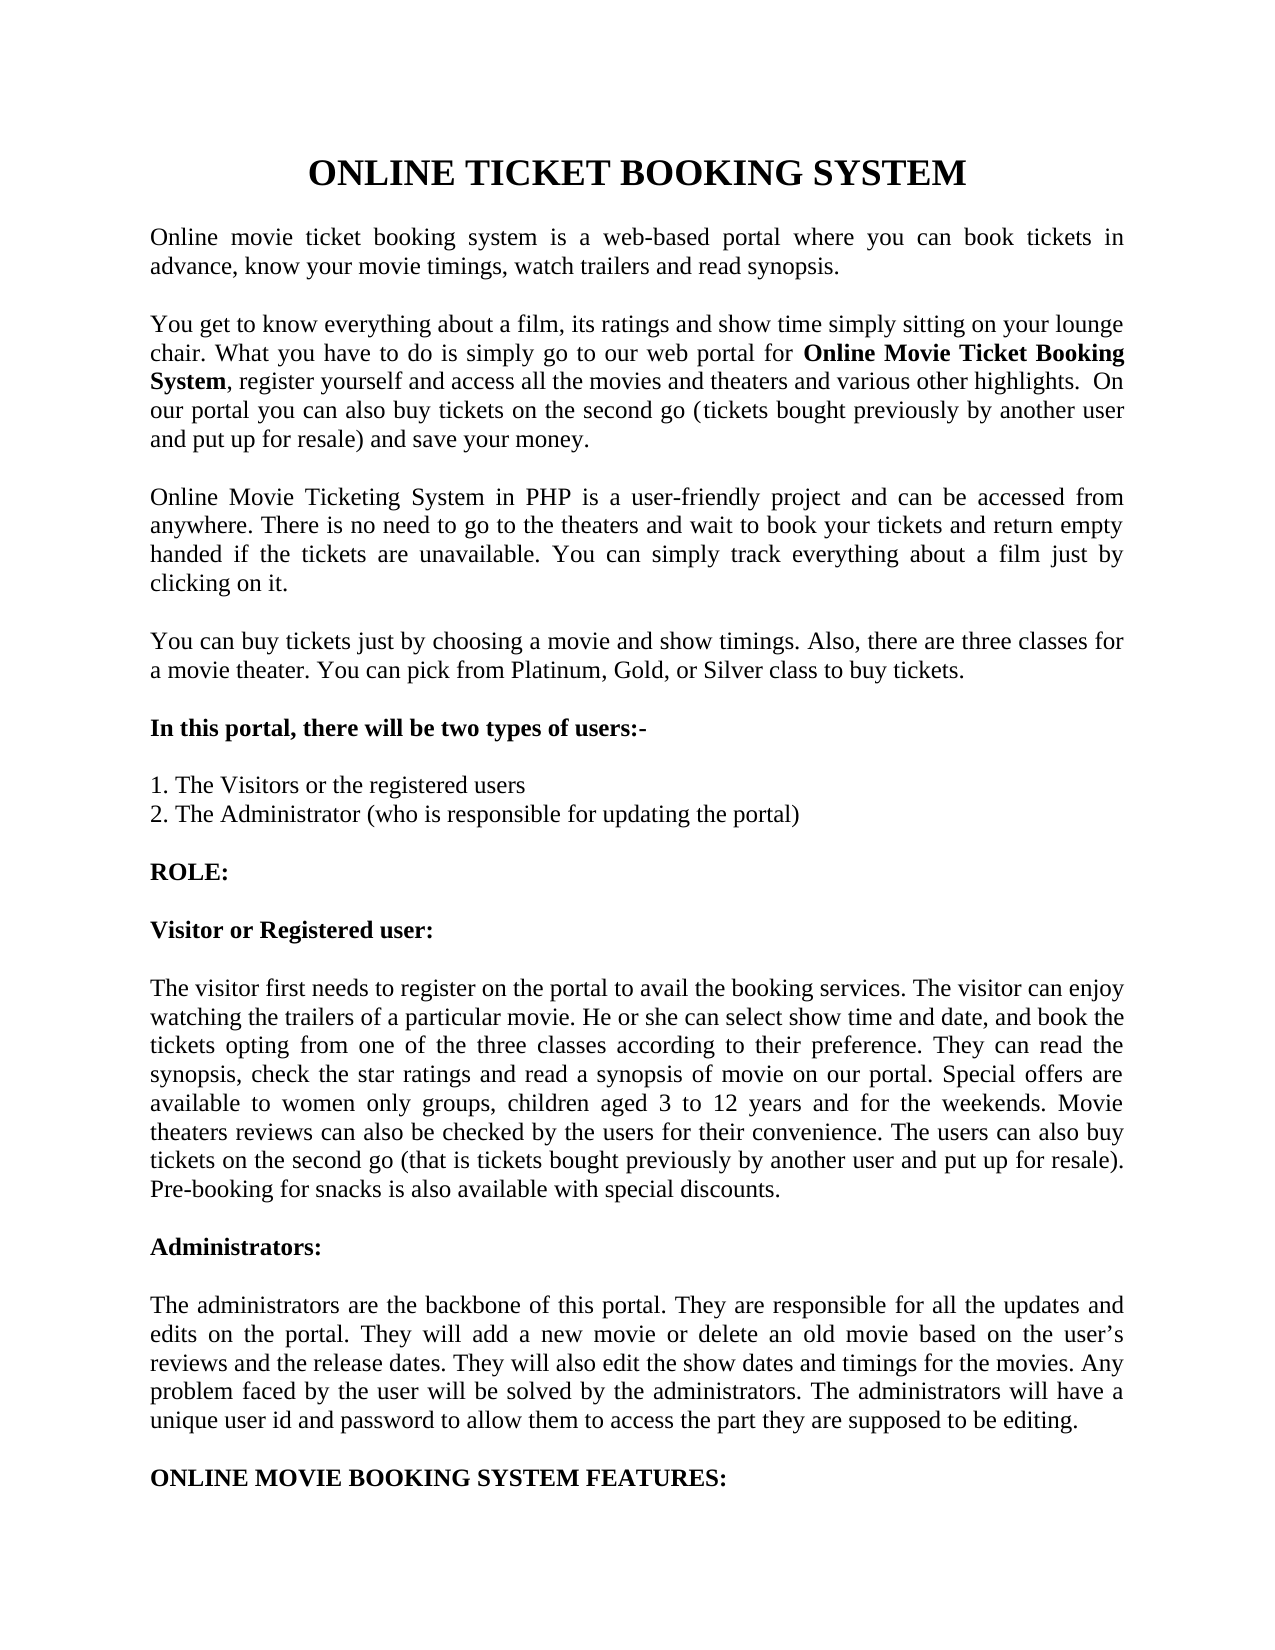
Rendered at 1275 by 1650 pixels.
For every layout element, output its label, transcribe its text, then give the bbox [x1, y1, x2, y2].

text 1. The Visitors or the registered users 2. The Administrator (who is responsible for updating the portal) [150, 771, 1125, 828]
text You get to know everything about a film, its ratings and show time simply sitting on your lounge chair. What you have to do is simply go to our web portal for Online Movie Ticket Booking System, register yourself and access all the movies and theaters and various other highlights. On our portal you can also buy tickets on the second go (tickets bought previously by another user and put up for resale) and save your money. [150, 309, 1125, 453]
text Visitor or Registered user: [150, 915, 1125, 944]
text The administrators are the backbone of this portal. They are responsible for all the updates and edits on the portal. They will add a new movie or delete an old movie based on the user’s reviews and the release dates. They will also edit the show dates and timings for the movies. Any problem faced by the user will be solved by the administrators. The administrators will have a unique user id and password to allow them to access the part they are supposed to be editing. [150, 1290, 1125, 1434]
text ONLINE TICKET BOOKING SYSTEM [150, 150, 1125, 193]
text The visitor first needs to register on the portal to avail the booking services. The visitor can enjoy watching the trailers of a particular movie. He or she can select show time and date, and book the tickets opting from one of the three classes according to their preference. They can read the synopsis, check the star ratings and read a synopsis of movie on our portal. Special offers are available to women only groups, children aged 3 to 12 years and for the weekends. Movie theaters reviews can also be checked by the users for their convenience. The users can also buy tickets on the second go (that is tickets bought previously by another user and put up for resale). Pre-booking for snacks is also available with special discounts. [150, 973, 1125, 1203]
text Administrators: [150, 1232, 1125, 1261]
text In this portal, there will be two types of users:- [150, 713, 1125, 741]
text Online Movie Ticketing System in PHP is a user-friendly project and can be accessed from anywhere. There is no need to go to the theaters and wait to book your tickets and return empty handed if the tickets are unavailable. You can simply track everything about a film just by clicking on it. [150, 482, 1125, 597]
text You can buy tickets just by choosing a movie and show timings. Also, there are three classes for a movie theater. You can pick from Platinum, Gold, or Silver class to buy tickets. [150, 626, 1125, 683]
text ROLE: [150, 857, 1125, 886]
text ONLINE MOVIE BOOKING SYSTEM FEATURES: [150, 1463, 1125, 1492]
text Online movie ticket booking system is a web-based portal where you can book tickets in advance, know your movie timings, watch trailers and read synopsis. [150, 222, 1125, 280]
